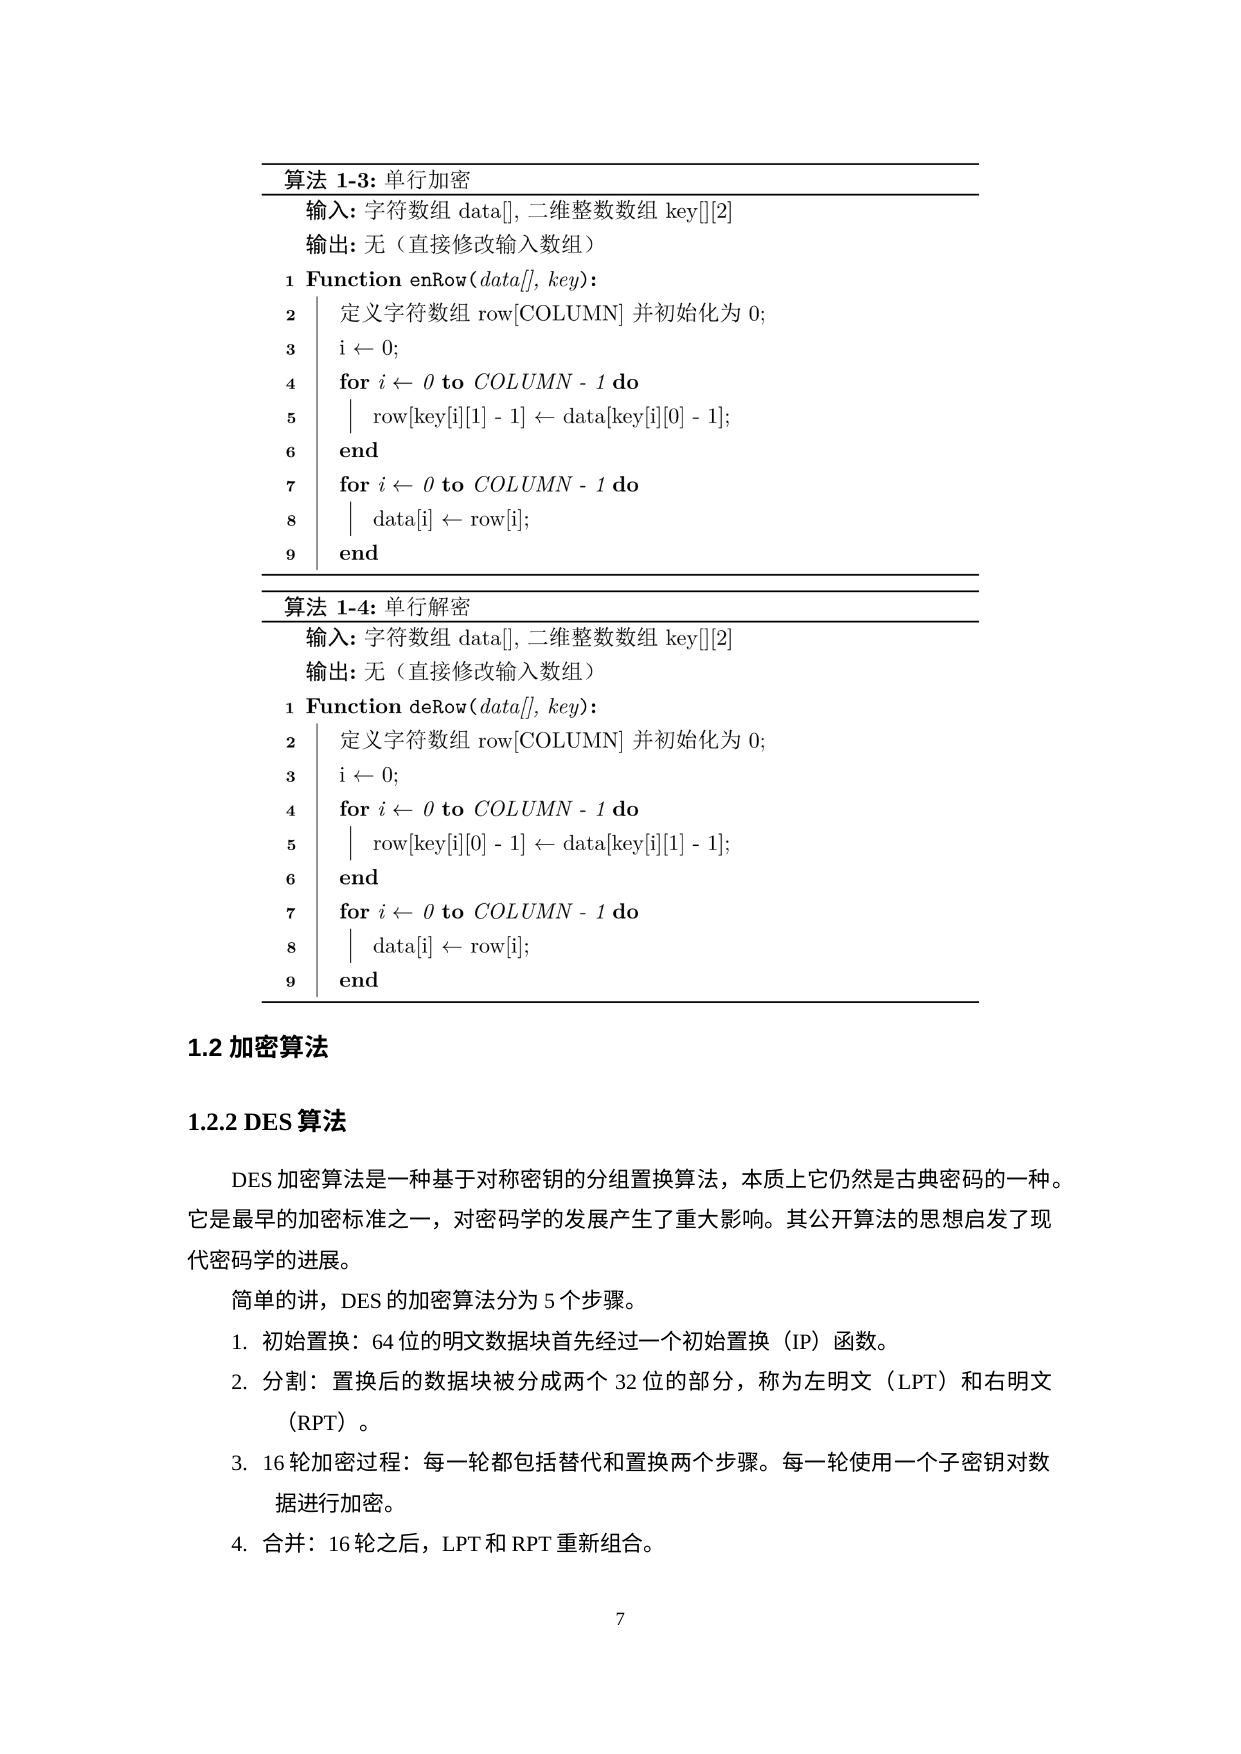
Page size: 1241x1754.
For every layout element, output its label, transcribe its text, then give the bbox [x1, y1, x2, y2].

text 简单的讲，DES的加密算法分为5个步骤。 [187, 1283, 1053, 1316]
subtitle 1.2 加密算法 [187, 1013, 1053, 1078]
list 16轮加密过程：每一轮都包括替代和置换两个步骤。每一轮使用一个子密钥对数据进行加密。 [231, 1445, 1053, 1518]
list 合并：16轮之后，LPT和RPT重新组合。 [231, 1526, 1053, 1558]
picture [260, 162, 980, 1005]
list 分割：置换后的数据块被分成两个32位的部分，称为左明文（LPT）和右明文（RPT）。 [231, 1364, 1053, 1437]
text DES加密算法是一种基于对称密钥的分组置换算法，本质上它仍然是古典密码的一种。它是最早的加密标准之一，对密码学的发展产生了重大影响。其公开算法的思想启发了现代密码学的进展。 [187, 1161, 1053, 1275]
list 初始置换：64位的明文数据块首先经过一个初始置换（IP）函数。 [231, 1323, 1053, 1356]
subtitle 1.2.2 DES算法 [187, 1087, 1053, 1152]
